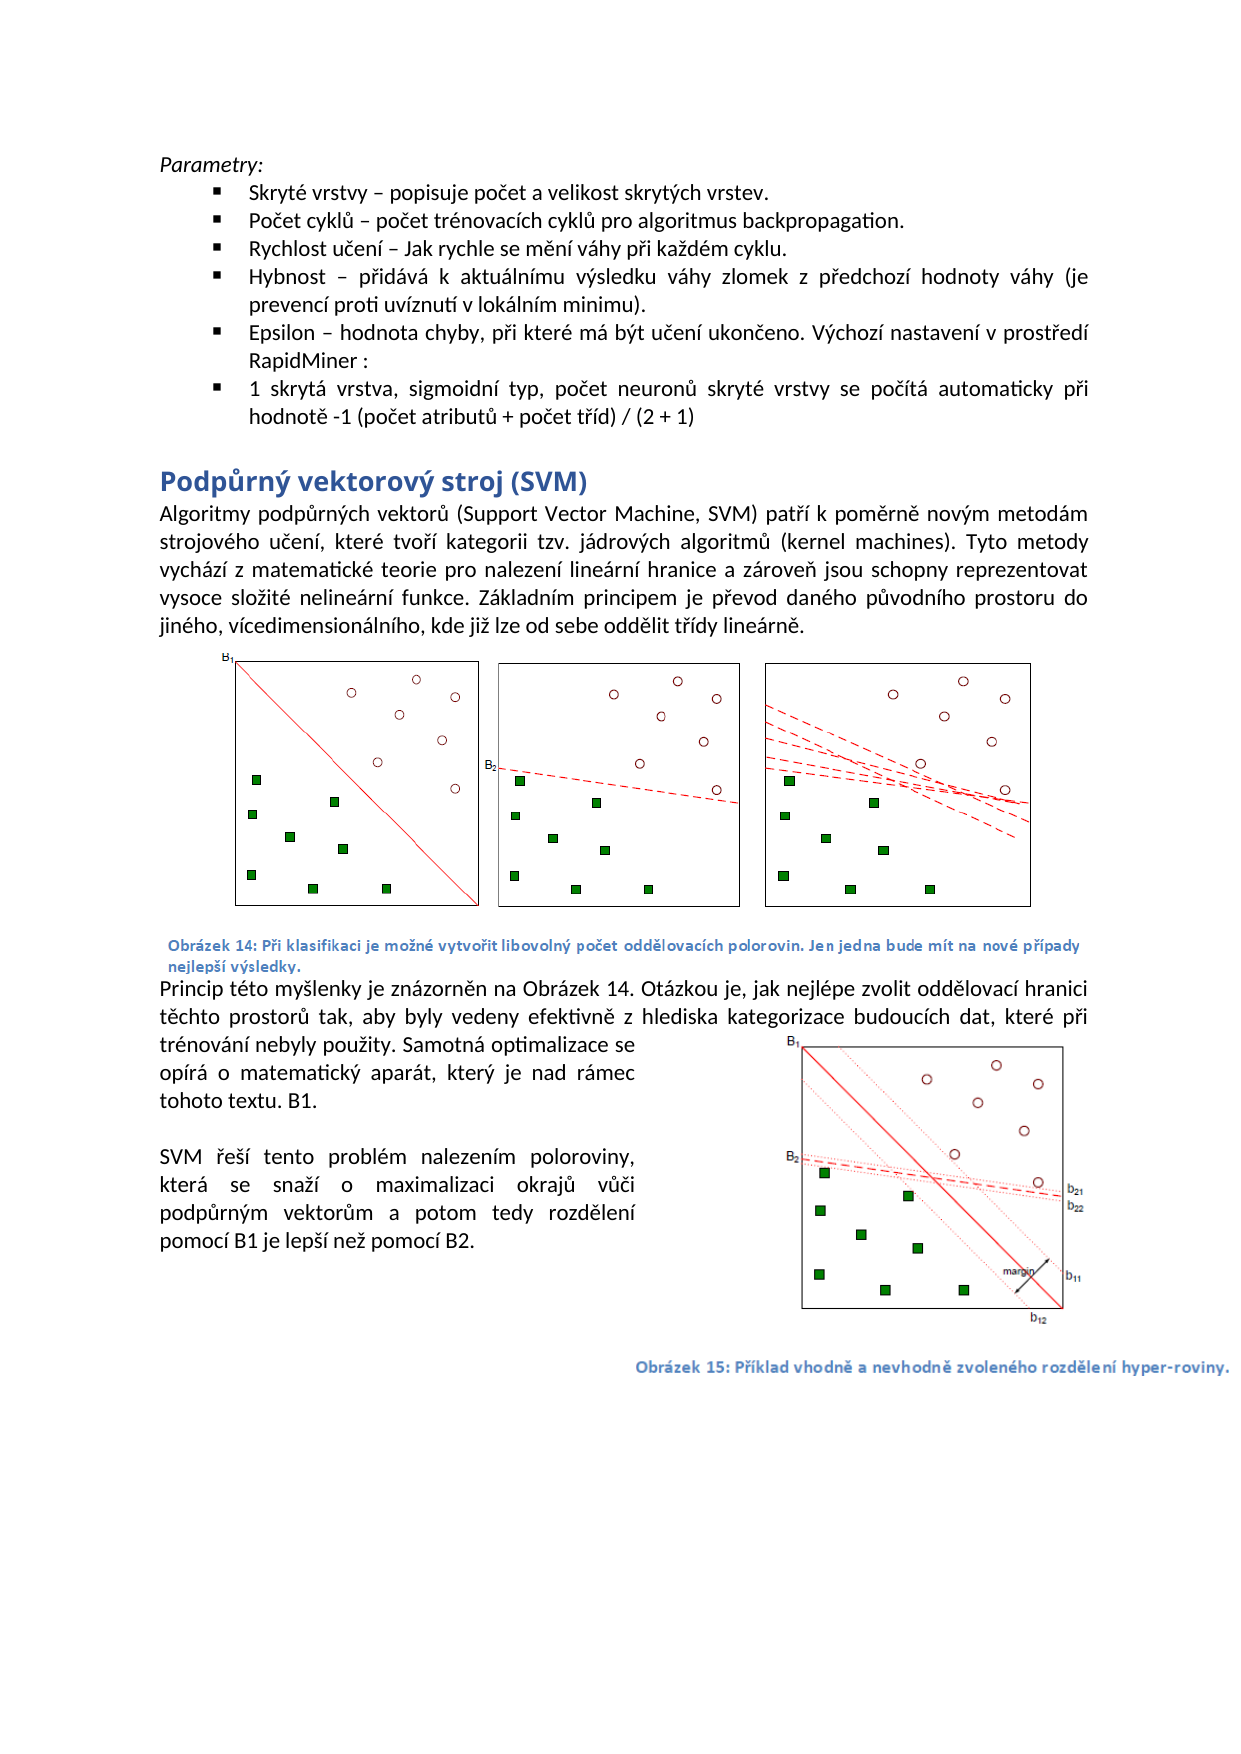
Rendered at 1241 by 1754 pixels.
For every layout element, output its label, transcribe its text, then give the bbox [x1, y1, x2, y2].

subtitle Podpůrný vektorový stroj (SVM) [159, 462, 1090, 499]
list Počet cyklů – počet trénovacích cyklů pro algoritmus backpropagation. [211, 206, 1090, 234]
list Hybnost – přidává k aktuálnímu výsledku váhy zlomek z předchozí hodnoty váhy (je prevencí proti uvíznutí v lokálním minimu). [211, 262, 1090, 318]
list Rychlost učení – Jak rychle se mění váhy při každém cyklu. [211, 234, 1090, 262]
text Algoritmy podpůrných vektorů (Support Vector Machine, SVM) patří k poměrně novým metodám strojového učení, které tvoří kategorii tzv. jádrových algoritmů (kernel machines). Tyto metody vychází z matematické teorie pro nalezení lineární hranice a zároveň jsou schopny reprezentovat vysoce složité nelineární funkce. Základním principem je převod daného původního prostoru do jiného, vícedimensionálního, kde již lze od sebe oddělit třídy lineárně. [159, 499, 1090, 639]
text Parametry: [159, 150, 1090, 178]
list Epsilon – hodnota chyby, při které má být učení ukončeno. Výchozí nastavení v prostředí RapidMiner : [211, 318, 1090, 374]
text SVM řeší tento problém nalezením poloroviny, která se snaží o maximalizaci okrajů vůči podpůrným vektorům a potom tedy rozdělení pomocí B1 je lepší než pomocí B2. [159, 1142, 635, 1254]
list Skryté vrstvy – popisuje počet a velikost skrytých vrstev. [211, 178, 1090, 206]
picture [167, 653, 1080, 974]
list 1 skrytá vrstva, sigmoidní typ, počet neuronů skryté vrstvy se počítá automaticky při hodnotě -1 (počet atributů + počet tříd) / (2 + 1) [211, 374, 1090, 430]
picture [635, 1036, 1230, 1376]
